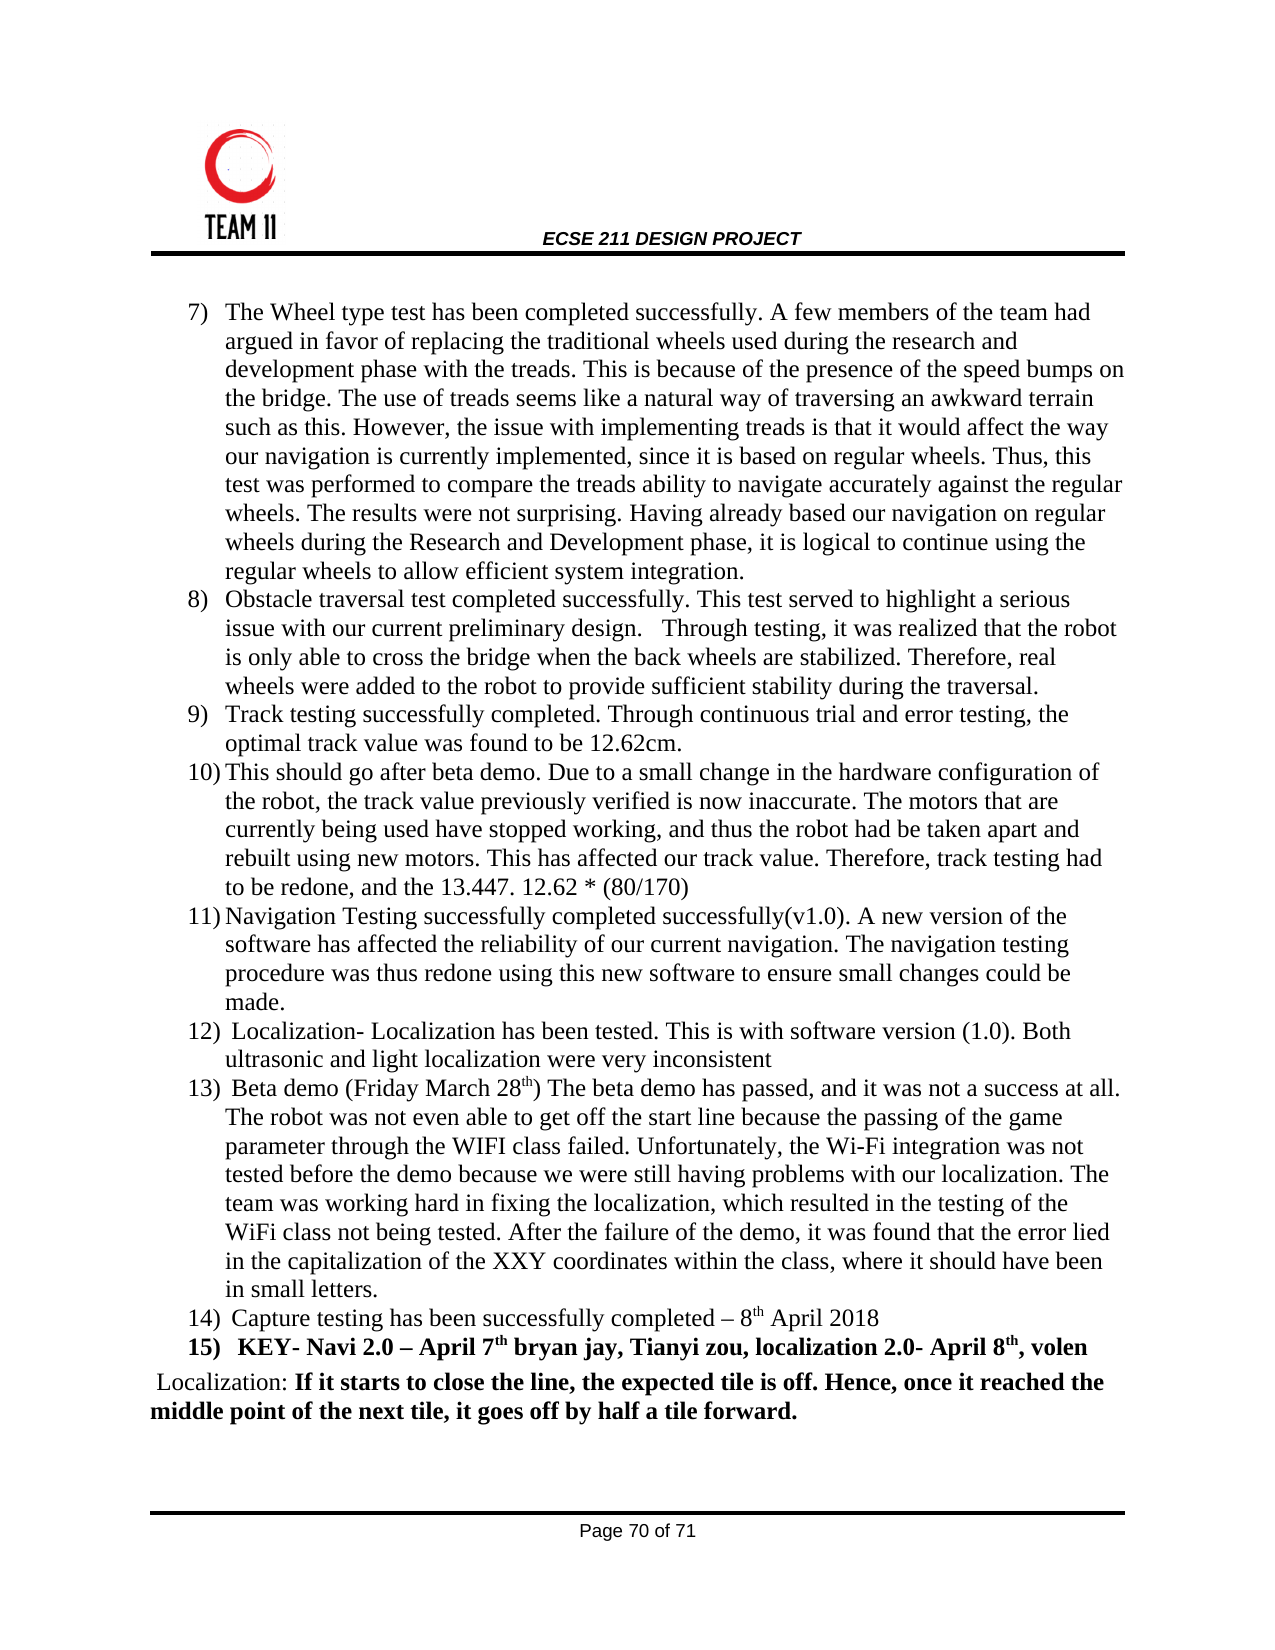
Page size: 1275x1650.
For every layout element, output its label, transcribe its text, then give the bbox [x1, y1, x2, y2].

list Track testing successfully completed. Through continuous trial and error testing, the optimal track value was found to be 12.62cm. [187, 699, 1125, 757]
picture [197, 120, 286, 245]
list Localization- Localization has been tested. This is with software version (1.0). Both ultrasonic and light localization were very inconsistent [187, 1016, 1125, 1073]
list Beta demo (Friday March 28th) The beta demo has passed, and it was not a success at all. The robot was not even able to get off the start line because the passing of the game parameter through the WIFI class failed. Unfortunately, the Wi-Fi integration was not tested before the demo because we were still having problems with our localization. The team was working hard in fixing the localization, which resulted in the testing of the WiFi class not being tested. After the failure of the demo, it was found that the error lied in the capitalization of the XXY coordinates within the class, where it should have been in small letters. [187, 1073, 1125, 1303]
list The Wheel type test has been completed successfully. A few members of the team had argued in favor of replacing the traditional wheels used during the research and development phase with the treads. This is because of the presence of the speed bumps on the bridge. The use of treads seems like a natural way of traversing an awkward terrain such as this. However, the issue with implementing treads is that it would affect the way our navigation is currently implemented, since it is based on regular wheels. Thus, this test was performed to compare the treads ability to navigate accurately against the regular wheels. The results were not surprising. Having already based our navigation on regular wheels during the Research and Development phase, it is logical to continue using the regular wheels to allow efficient system integration. [187, 297, 1125, 584]
list Capture testing has been successfully completed – 8th April 2018 [187, 1303, 1125, 1332]
list Obstacle traversal test completed successfully. This test served to highlight a serious issue with our current preliminary design. Through testing, it was realized that the robot is only able to cross the bridge when the back wheels are stabilized. Therefore, real wheels were added to the robot to provide sufficient stability during the traversal. [187, 584, 1125, 699]
text Localization: If it starts to close the line, the expected tile is off. Hence, once it reached the middle point of the next tile, it goes off by half a tile forward. [150, 1367, 1125, 1424]
list KEY- Navi 2.0 – April 7th bryan jay, Tianyi zou, localization 2.0- April 8th, volen [187, 1332, 1125, 1361]
list This should go after beta demo. Due to a small change in the hardware configuration of the robot, the track value previously verified is now inaccurate. The motors that are currently being used have stopped working, and thus the robot had be taken apart and rebuilt using new motors. This has affected our track value. Therefore, track testing had to be redone, and the 13.447. 12.62 * (80/170) [187, 757, 1125, 901]
list Navigation Testing successfully completed successfully(v1.0). A new version of the software has affected the reliability of our current navigation. The navigation testing procedure was thus redone using this new software to ensure small changes could be made. [187, 901, 1125, 1016]
